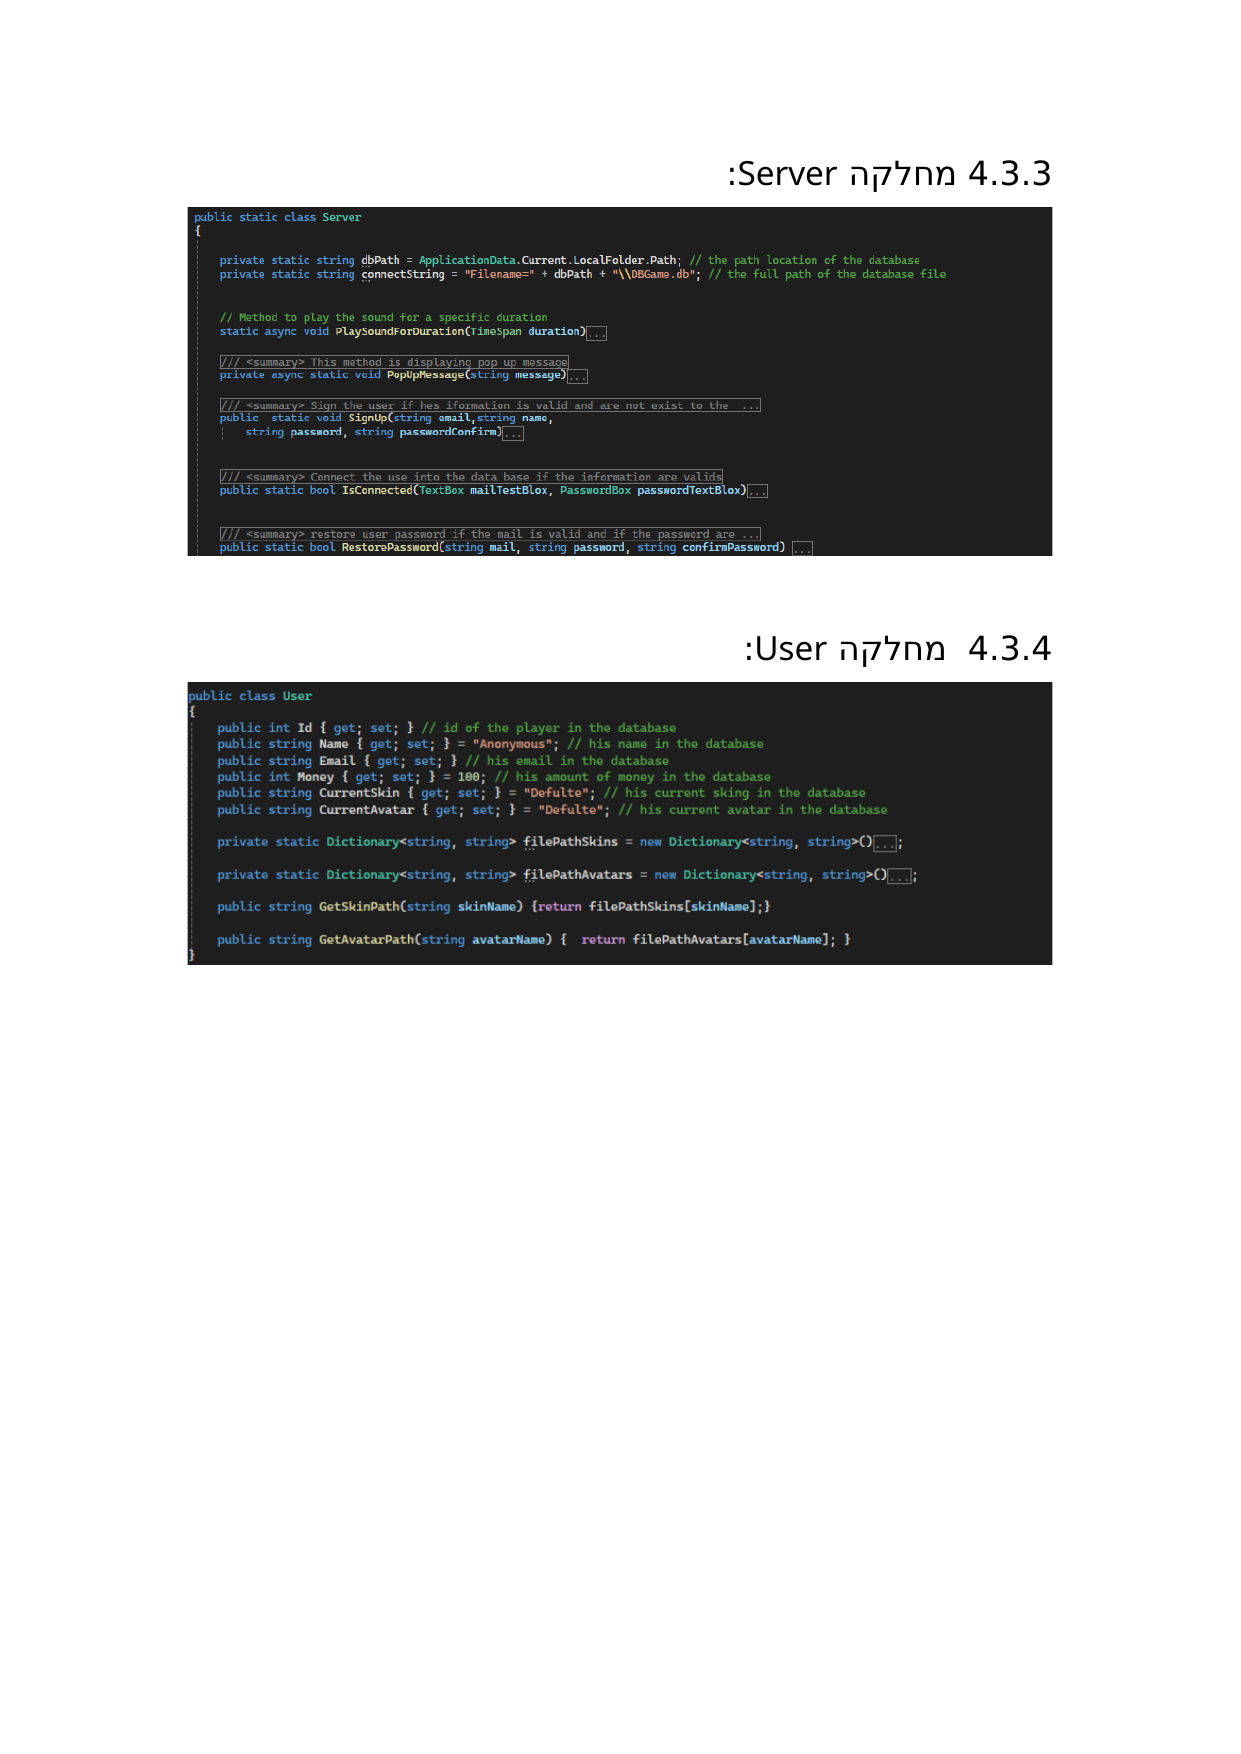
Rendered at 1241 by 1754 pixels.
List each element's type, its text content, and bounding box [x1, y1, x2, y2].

picture [187, 682, 1053, 965]
subtitle 4.3.4 מחלקה User: [187, 625, 1053, 671]
subtitle 4.3.3 מחלקה Server: [187, 150, 1053, 195]
picture [187, 207, 1053, 556]
